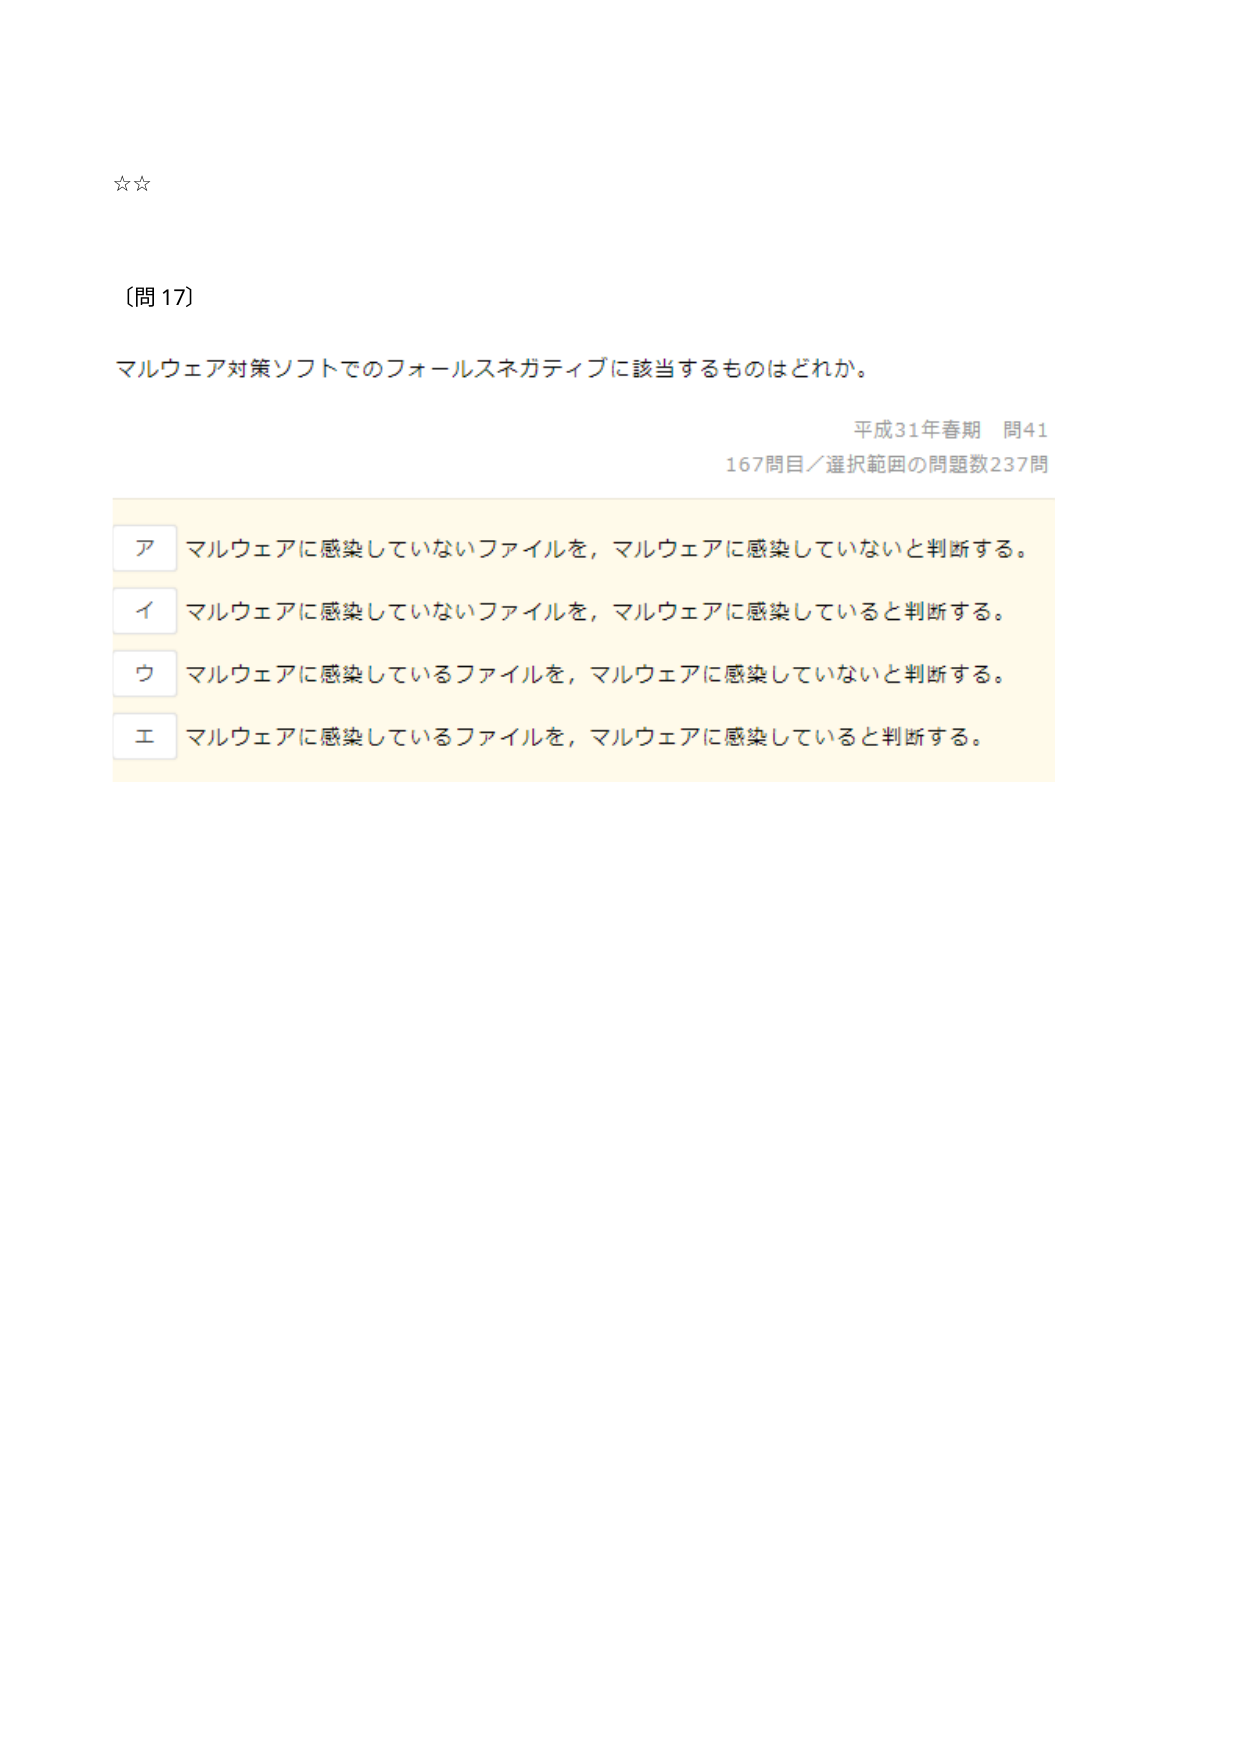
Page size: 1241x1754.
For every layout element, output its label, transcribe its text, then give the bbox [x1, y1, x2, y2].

picture [112, 352, 1055, 782]
text 〔問17〕 [112, 277, 1128, 314]
text ☆☆ [112, 164, 1128, 202]
